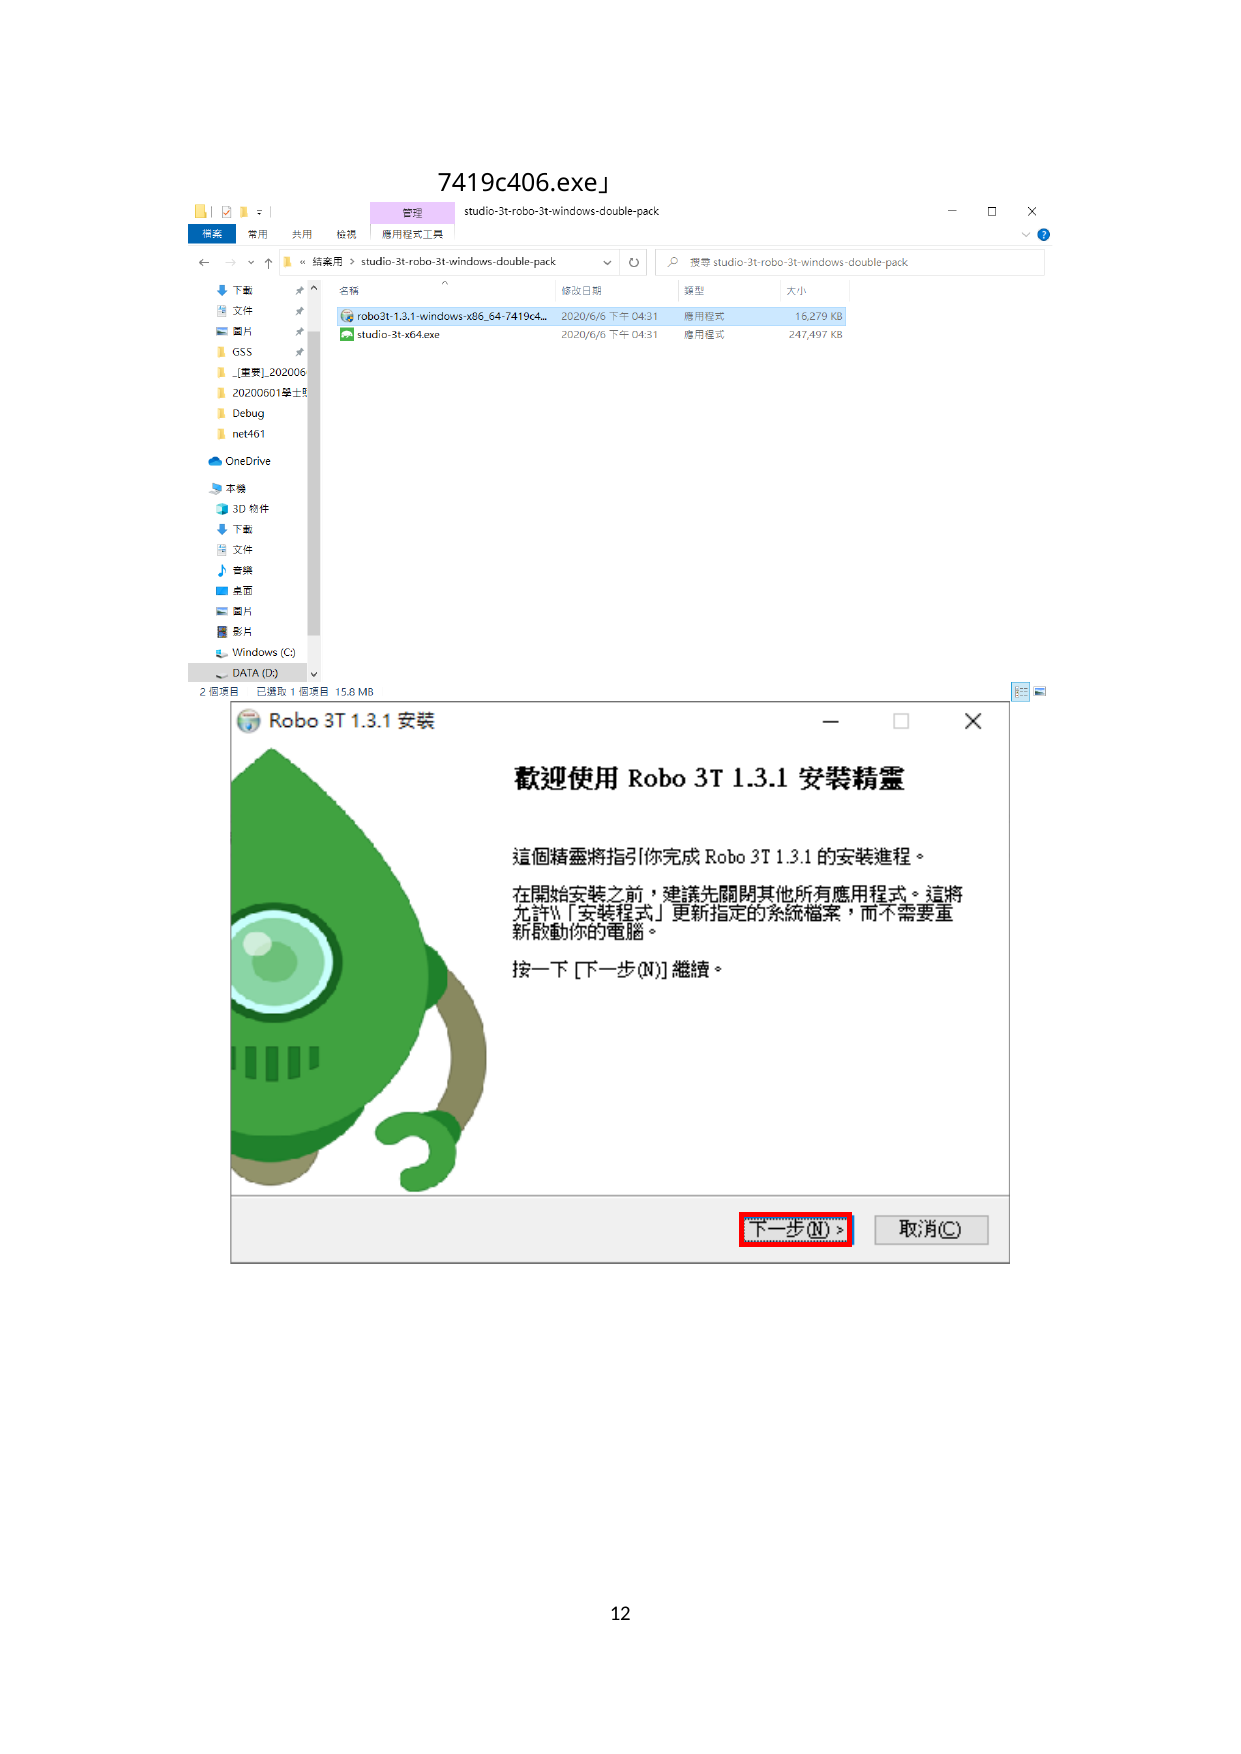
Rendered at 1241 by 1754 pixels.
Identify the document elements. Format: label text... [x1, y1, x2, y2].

picture [187, 198, 1053, 1264]
text 7419c406.exe」 [387, 162, 1053, 198]
